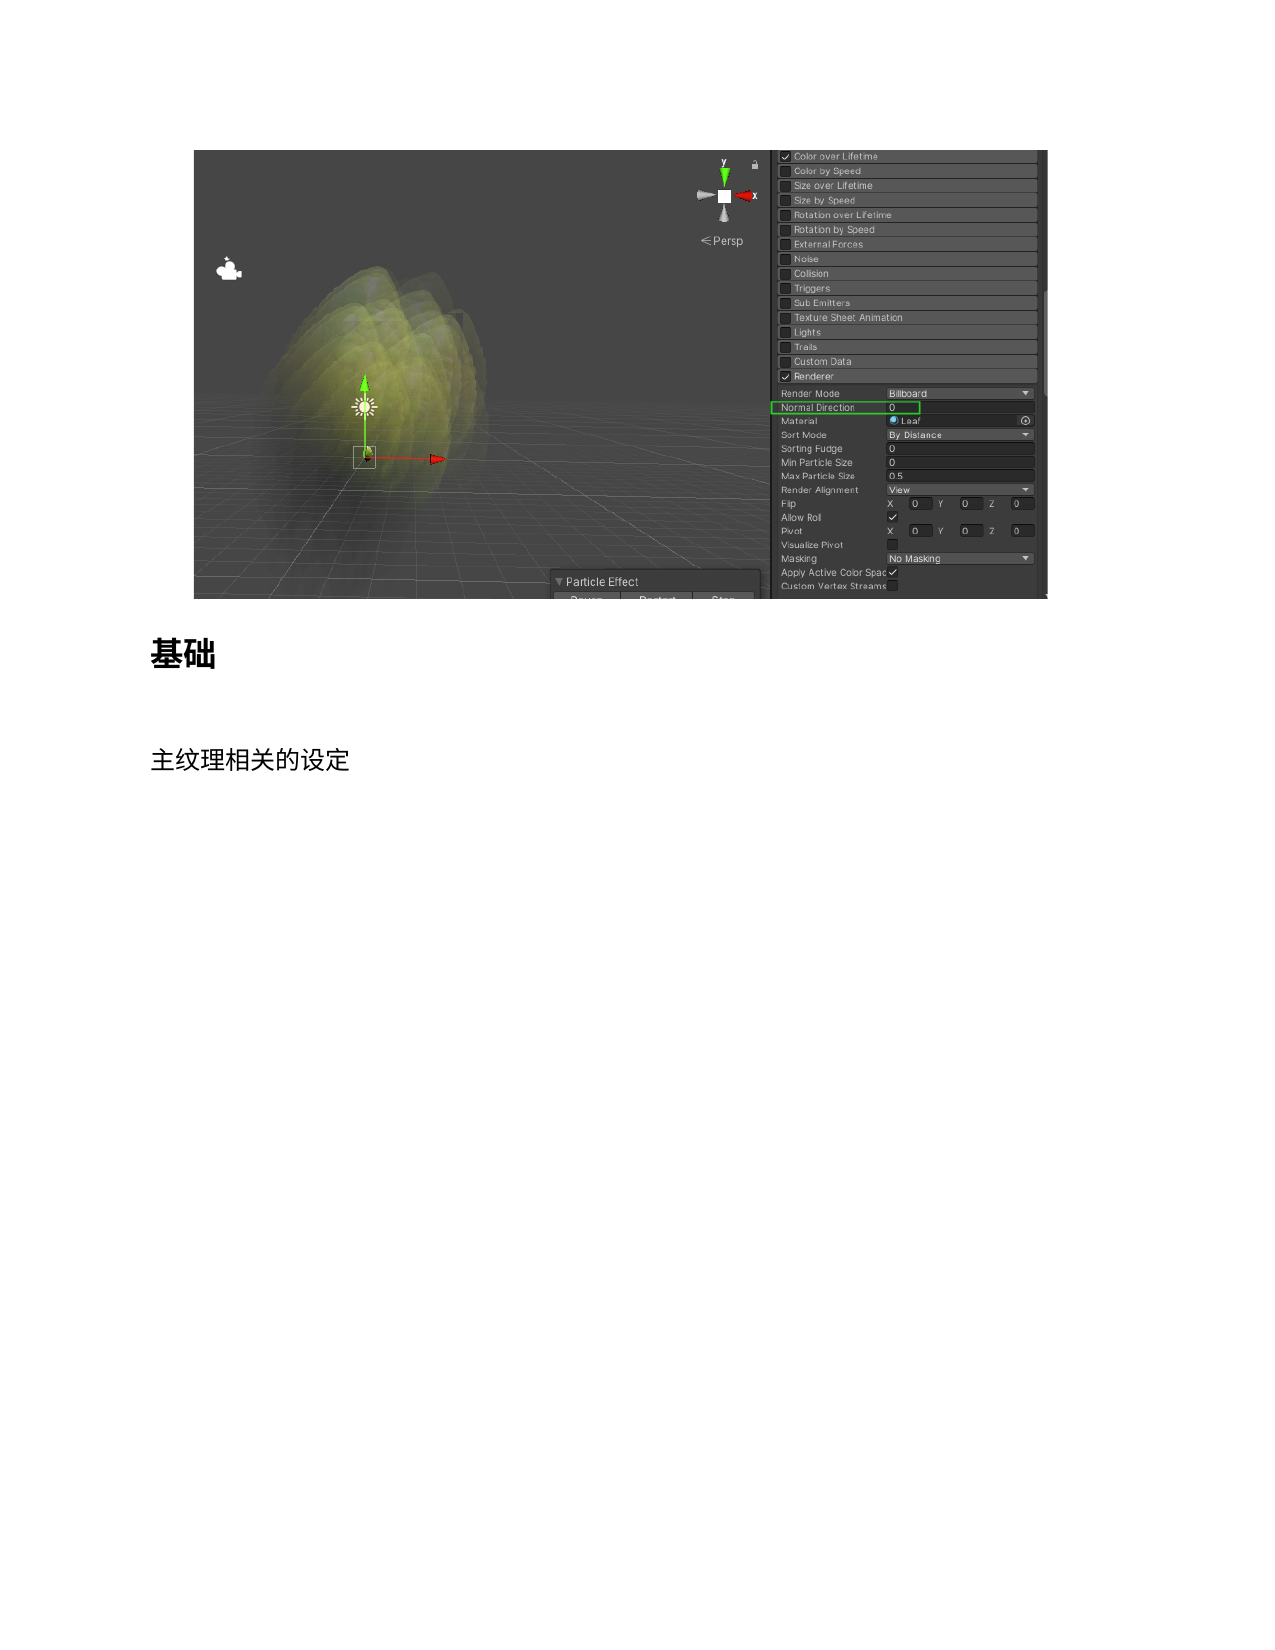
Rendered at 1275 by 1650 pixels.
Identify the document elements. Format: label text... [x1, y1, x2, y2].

picture [193, 150, 1048, 599]
text 主纹理相关的设定 [150, 741, 1125, 777]
subtitle 基础 [150, 628, 1125, 676]
